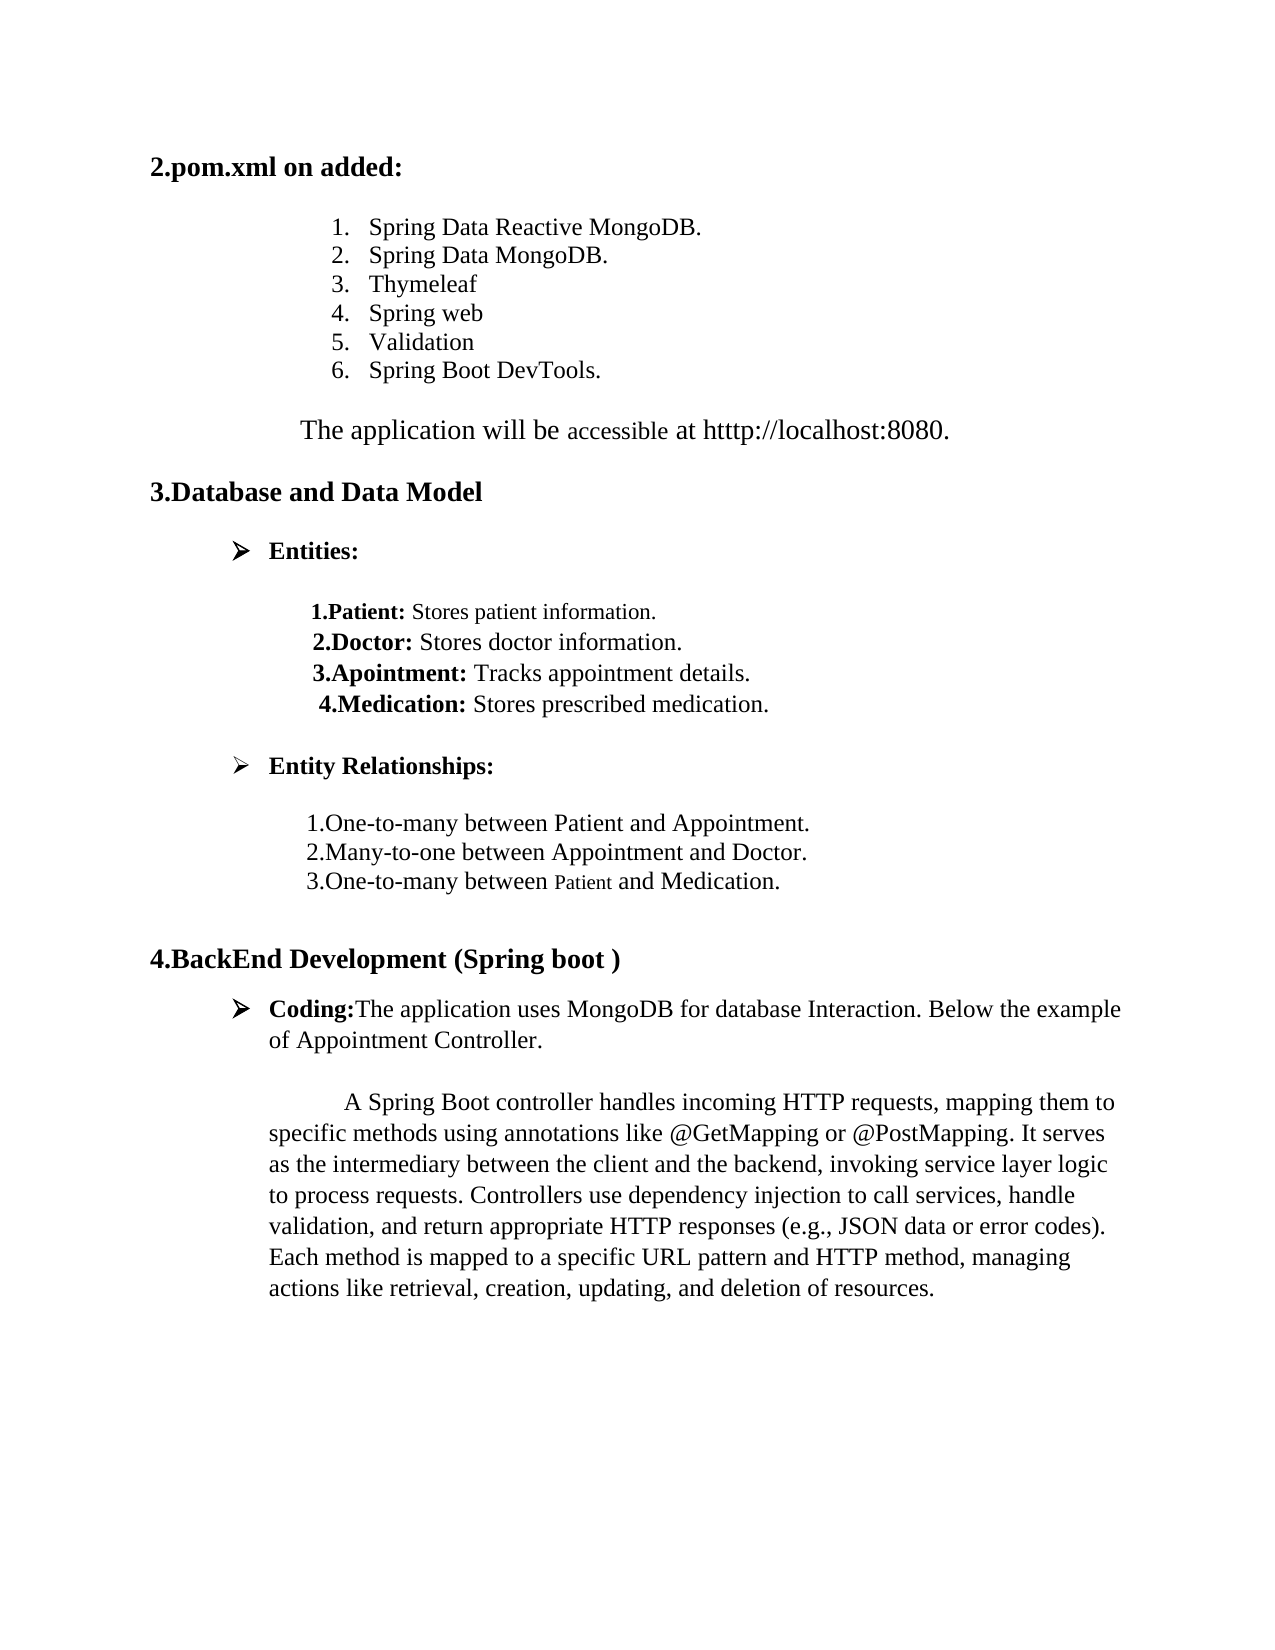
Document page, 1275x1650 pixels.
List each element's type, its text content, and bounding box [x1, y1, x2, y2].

list Spring web [331, 298, 1125, 327]
list 3.Apointment: Tracks appointment details. [225, 658, 1125, 687]
list Thymeleaf [331, 269, 1125, 298]
text 2.pom.xml on added: [150, 150, 1125, 182]
text 3.One-to-many between Patient and Medication. [306, 866, 1125, 895]
list 4.Medication: Stores prescribed medication. [225, 689, 1125, 718]
list Coding:The application uses MongoDB for database Interaction. Below the example of Appointment Controller. [231, 994, 1125, 1054]
list 1.Patient: Stores patient information. [225, 598, 1125, 625]
list 2.Doctor: Stores doctor information. [225, 627, 1125, 656]
list A Spring Boot controller handles incoming HTTP requests, mapping them to specific methods using annotations like @GetMapping or @PostMapping. It serves as the intermediary between the client and the backend, invoking service layer logic to process requests. Controllers use dependency injection to call services, handle validation, and return appropriate HTTP responses (e.g., JSON data or error codes). Each method is mapped to a specific URL pattern and HTTP method, managing actions like retrieval, creation, updating, and deletion of resources. [269, 1087, 1125, 1302]
list Spring Data MongoDB. [331, 240, 1125, 269]
text 4.BackEnd Development (Spring boot ) [150, 942, 1125, 975]
text 2.Many-to-one between Appointment and Doctor. [306, 837, 1125, 866]
list Validation [331, 327, 1125, 355]
text 3.Database and Data Model [150, 475, 1125, 507]
text 1.One-to-many between Patient and Appointment. [306, 808, 1125, 837]
list Spring Boot DevTools. [331, 355, 1125, 384]
list Entities: [231, 536, 1125, 565]
list Spring Data Reactive MongoDB. [331, 212, 1125, 240]
text The application will be accessible at htttp://localhost:8080. [300, 413, 1125, 446]
list Entity Relationships: [231, 751, 1125, 780]
